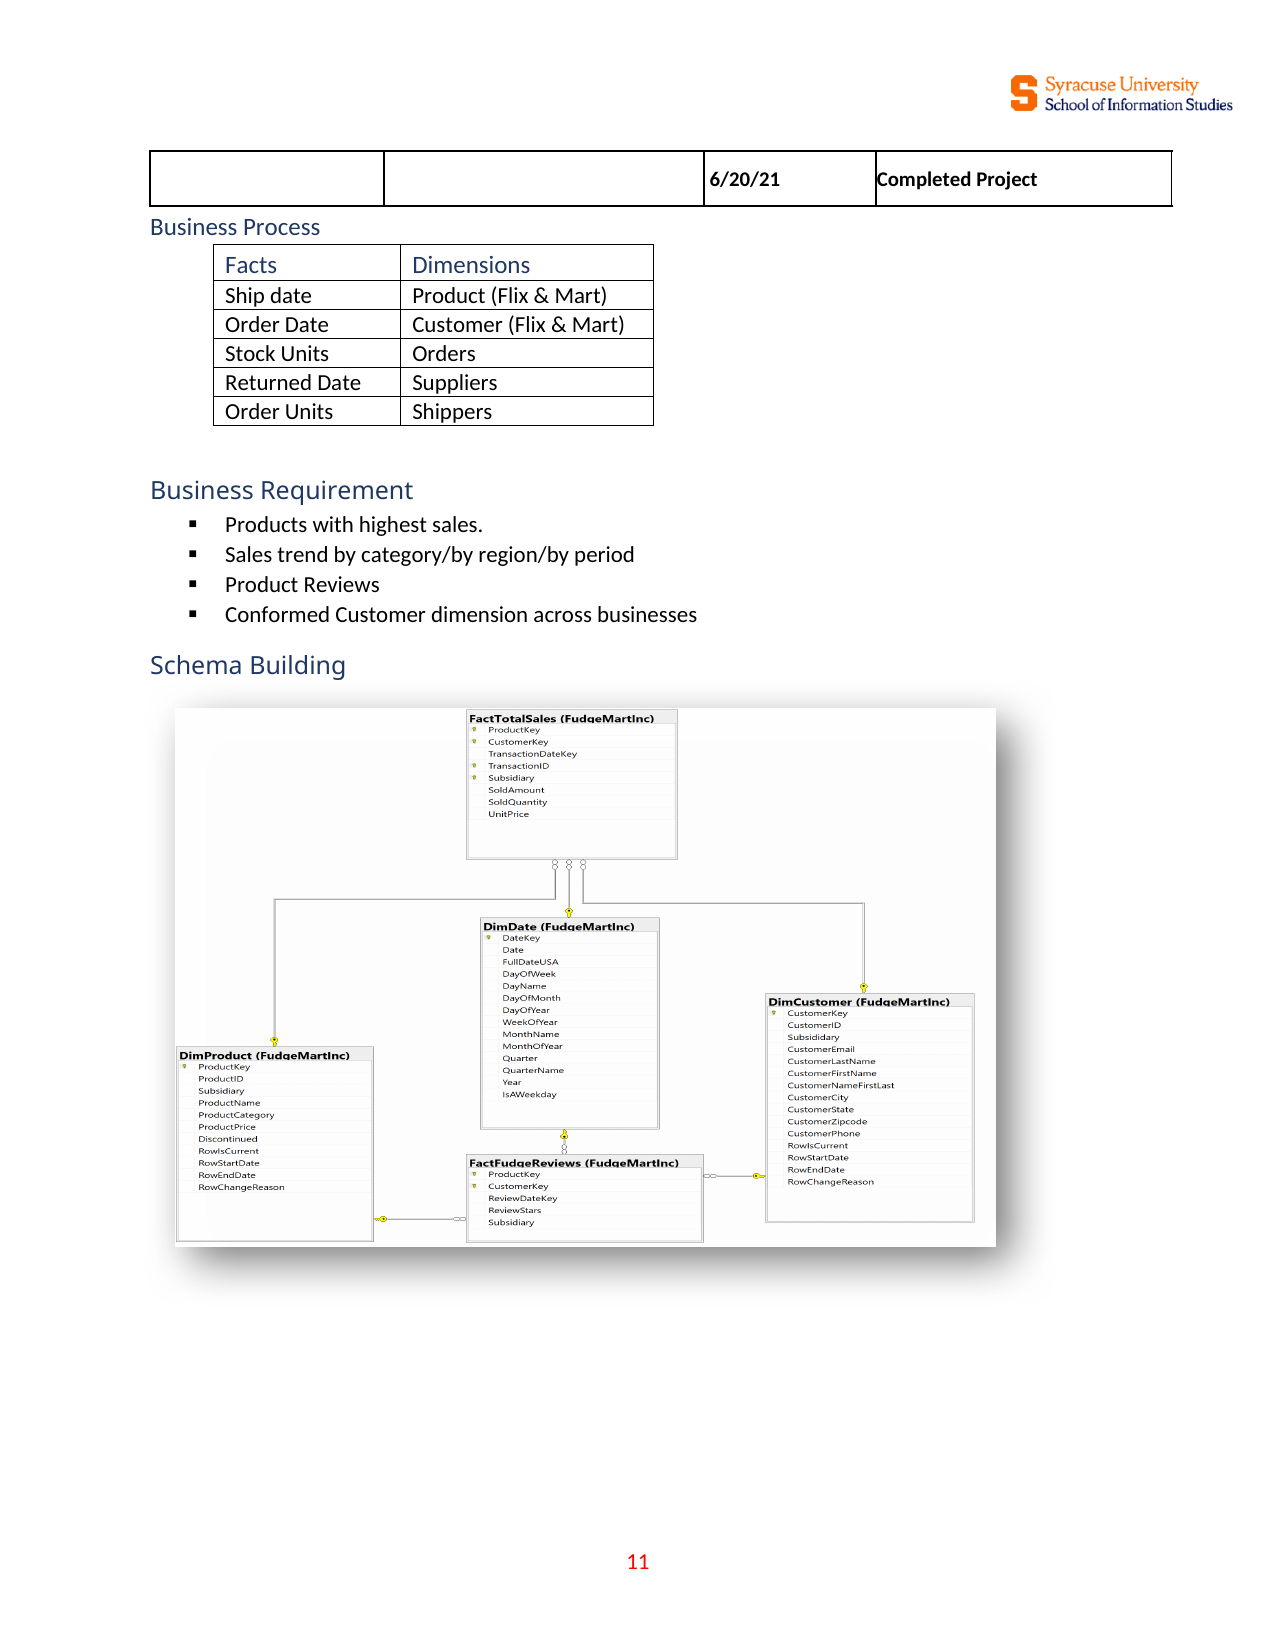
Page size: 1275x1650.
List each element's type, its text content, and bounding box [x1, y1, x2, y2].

subtitle Schema Building [150, 647, 1125, 681]
table_header Facts [214, 245, 400, 280]
table_cell Ship date [214, 281, 400, 309]
table_cell Completed Project [877, 152, 1171, 205]
table_cell Orders [401, 339, 653, 367]
subtitle Business Process [150, 211, 1125, 242]
table_cell 6/20/21 [705, 152, 875, 205]
table_cell [151, 152, 383, 205]
table_cell Returned Date [214, 368, 400, 396]
list Conformed Customer dimension across businesses [187, 600, 1125, 628]
table_cell Order Date [214, 310, 400, 338]
table_cell Stock Units [214, 339, 400, 367]
table_cell [385, 152, 703, 205]
list Products with highest sales. [187, 510, 1125, 538]
picture [992, 59, 1245, 121]
table_cell Shippers [401, 397, 653, 425]
table_cell Order Units [214, 397, 400, 425]
picture [175, 708, 996, 1247]
list Sales trend by category/by region/by period [187, 540, 1125, 568]
table_header Dimensions [401, 245, 653, 280]
table_cell Suppliers [401, 368, 653, 396]
table_cell Customer (Flix & Mart) [401, 310, 653, 338]
table_cell Product (Flix & Mart) [401, 281, 653, 309]
list Product Reviews [187, 570, 1125, 598]
subtitle Business Requirement [150, 473, 1125, 507]
